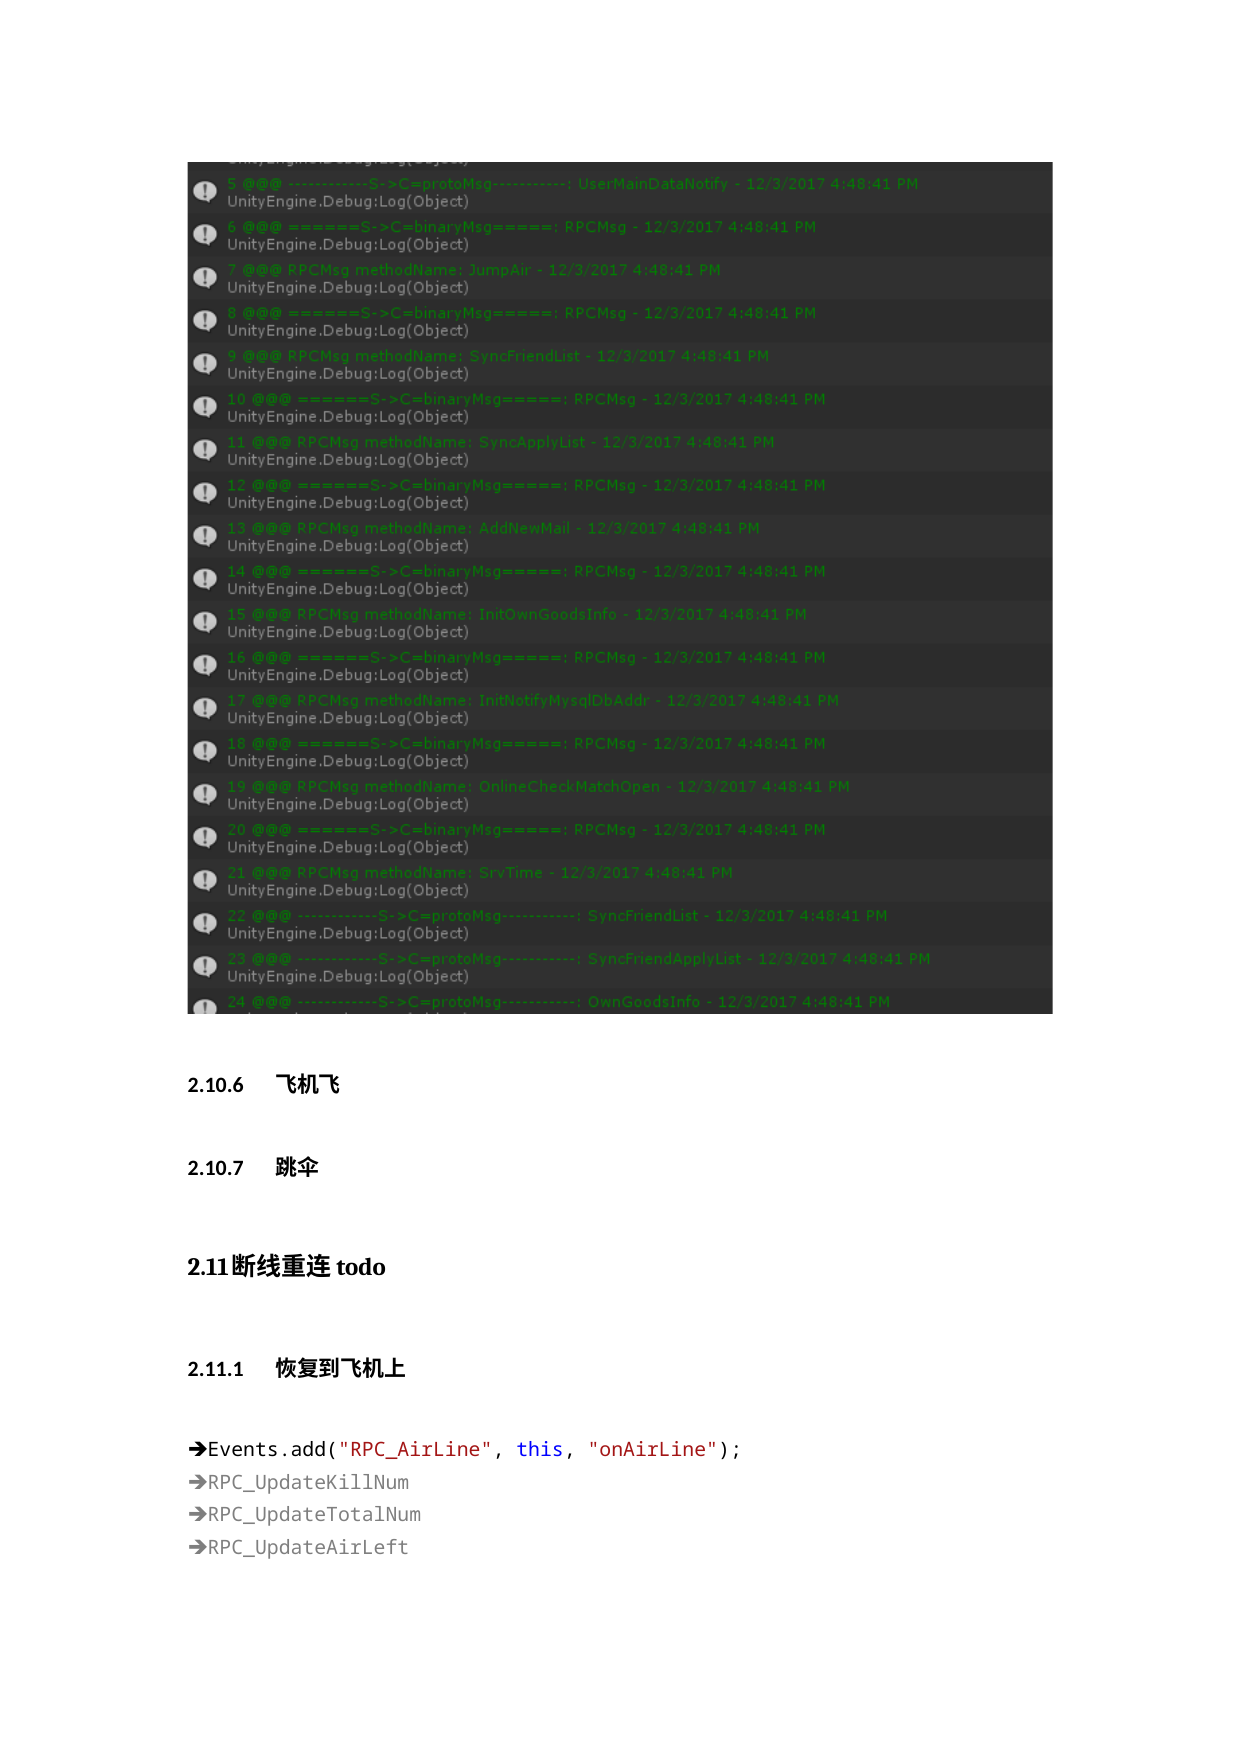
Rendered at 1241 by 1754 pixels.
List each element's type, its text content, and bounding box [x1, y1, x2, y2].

list Events.add("RPC_AirLine", this, "onAirLine"); [187, 1433, 1053, 1465]
list RPC_UpdateKillNum [187, 1465, 1053, 1498]
picture [187, 162, 1053, 1014]
subtitle 飞机飞 [187, 1067, 1053, 1099]
subtitle 断线重连todo [187, 1232, 1053, 1297]
list RPC_UpdateTotalNum [187, 1498, 1053, 1530]
subtitle 恢复到飞机上 [187, 1350, 1053, 1383]
subtitle 跳伞 [187, 1149, 1053, 1182]
list RPC_UpdateAirLeft [187, 1530, 1053, 1563]
